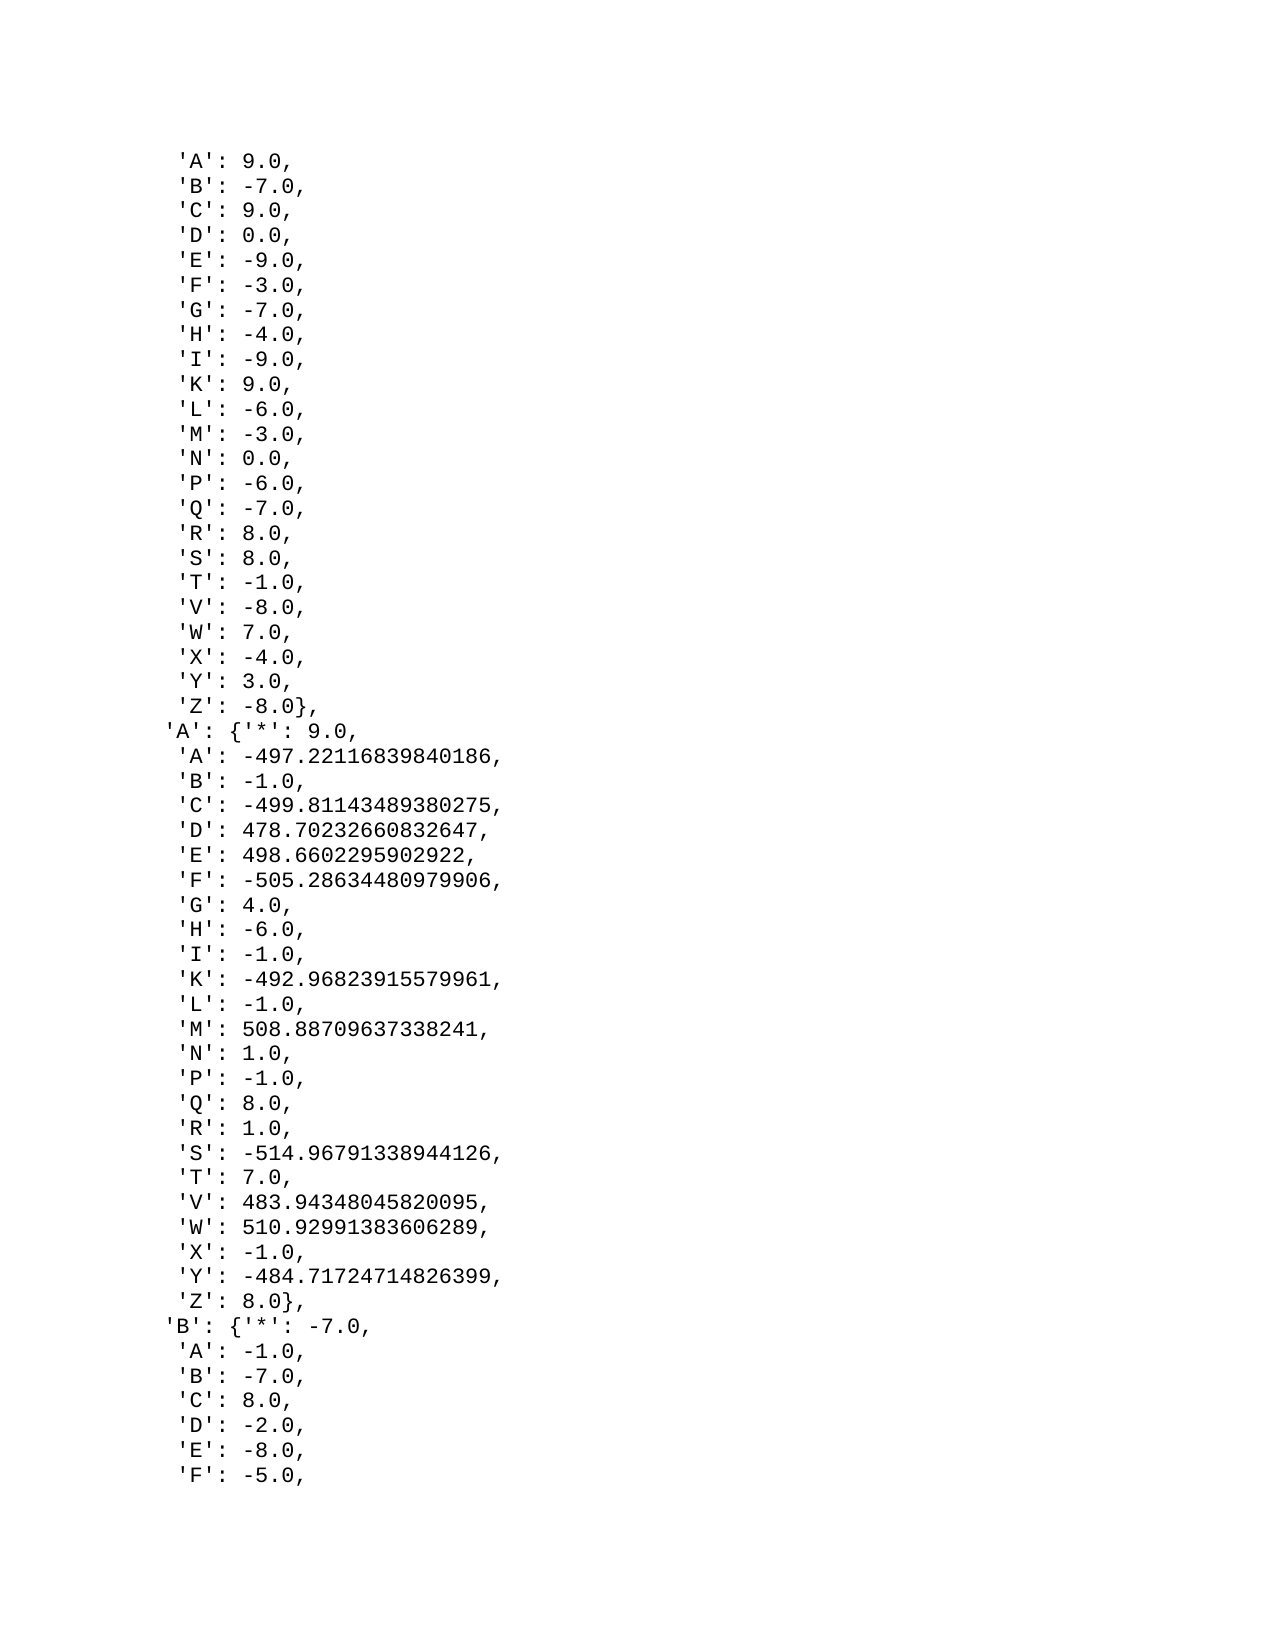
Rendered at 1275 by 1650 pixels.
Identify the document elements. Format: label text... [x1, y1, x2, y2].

text 'Q': -7.0, [150, 497, 1125, 522]
text 'B': -7.0, [150, 1365, 1125, 1389]
text 'C': 8.0, [150, 1389, 1125, 1414]
text 'Y': 3.0, [150, 671, 1125, 695]
text 'A': -497.22116839840186, [150, 745, 1125, 770]
text 'P': -6.0, [150, 472, 1125, 497]
text 'A': -1.0, [150, 1340, 1125, 1365]
text 'K': 9.0, [150, 373, 1125, 398]
text 'I': -1.0, [150, 943, 1125, 968]
text 'W': 7.0, [150, 621, 1125, 646]
text 'D': 0.0, [150, 224, 1125, 249]
text 'H': -4.0, [150, 323, 1125, 348]
text 'K': -492.96823915579961, [150, 968, 1125, 993]
text 'F': -505.28634480979906, [150, 869, 1125, 894]
text 'G': -7.0, [150, 299, 1125, 323]
text 'B': {'*': -7.0, [150, 1315, 1125, 1340]
text 'D': 478.70232660832647, [150, 819, 1125, 844]
text 'M': -3.0, [150, 423, 1125, 447]
text 'R': 1.0, [150, 1117, 1125, 1142]
text 'Y': -484.71724714826399, [150, 1266, 1125, 1290]
text 'W': 510.92991383606289, [150, 1216, 1125, 1241]
text 'V': 483.94348045820095, [150, 1191, 1125, 1216]
text 'Z': 8.0}, [150, 1290, 1125, 1315]
text 'S': 8.0, [150, 547, 1125, 571]
text 'A': 9.0, [150, 150, 1125, 175]
text 'R': 8.0, [150, 522, 1125, 547]
text 'E': -9.0, [150, 249, 1125, 274]
text 'C': 9.0, [150, 199, 1125, 224]
text 'E': -8.0, [150, 1439, 1125, 1464]
text 'F': -3.0, [150, 274, 1125, 299]
text 'F': -5.0, [150, 1464, 1125, 1489]
text 'P': -1.0, [150, 1067, 1125, 1092]
text 'V': -8.0, [150, 596, 1125, 621]
text 'Z': -8.0}, [150, 695, 1125, 720]
text 'B': -7.0, [150, 175, 1125, 199]
text 'M': 508.88709637338241, [150, 1018, 1125, 1042]
text 'D': -2.0, [150, 1414, 1125, 1439]
text 'X': -4.0, [150, 646, 1125, 671]
text 'S': -514.96791338944126, [150, 1142, 1125, 1166]
text 'Q': 8.0, [150, 1092, 1125, 1117]
text 'L': -1.0, [150, 993, 1125, 1018]
text 'T': -1.0, [150, 571, 1125, 596]
text 'N': 0.0, [150, 447, 1125, 472]
text 'A': {'*': 9.0, [150, 720, 1125, 745]
text 'E': 498.6602295902922, [150, 844, 1125, 869]
text 'T': 7.0, [150, 1166, 1125, 1191]
text 'G': 4.0, [150, 894, 1125, 918]
text 'I': -9.0, [150, 348, 1125, 373]
text 'X': -1.0, [150, 1241, 1125, 1266]
text 'B': -1.0, [150, 770, 1125, 794]
text 'N': 1.0, [150, 1042, 1125, 1067]
text 'H': -6.0, [150, 918, 1125, 943]
text 'C': -499.81143489380275, [150, 794, 1125, 819]
text 'L': -6.0, [150, 398, 1125, 423]
